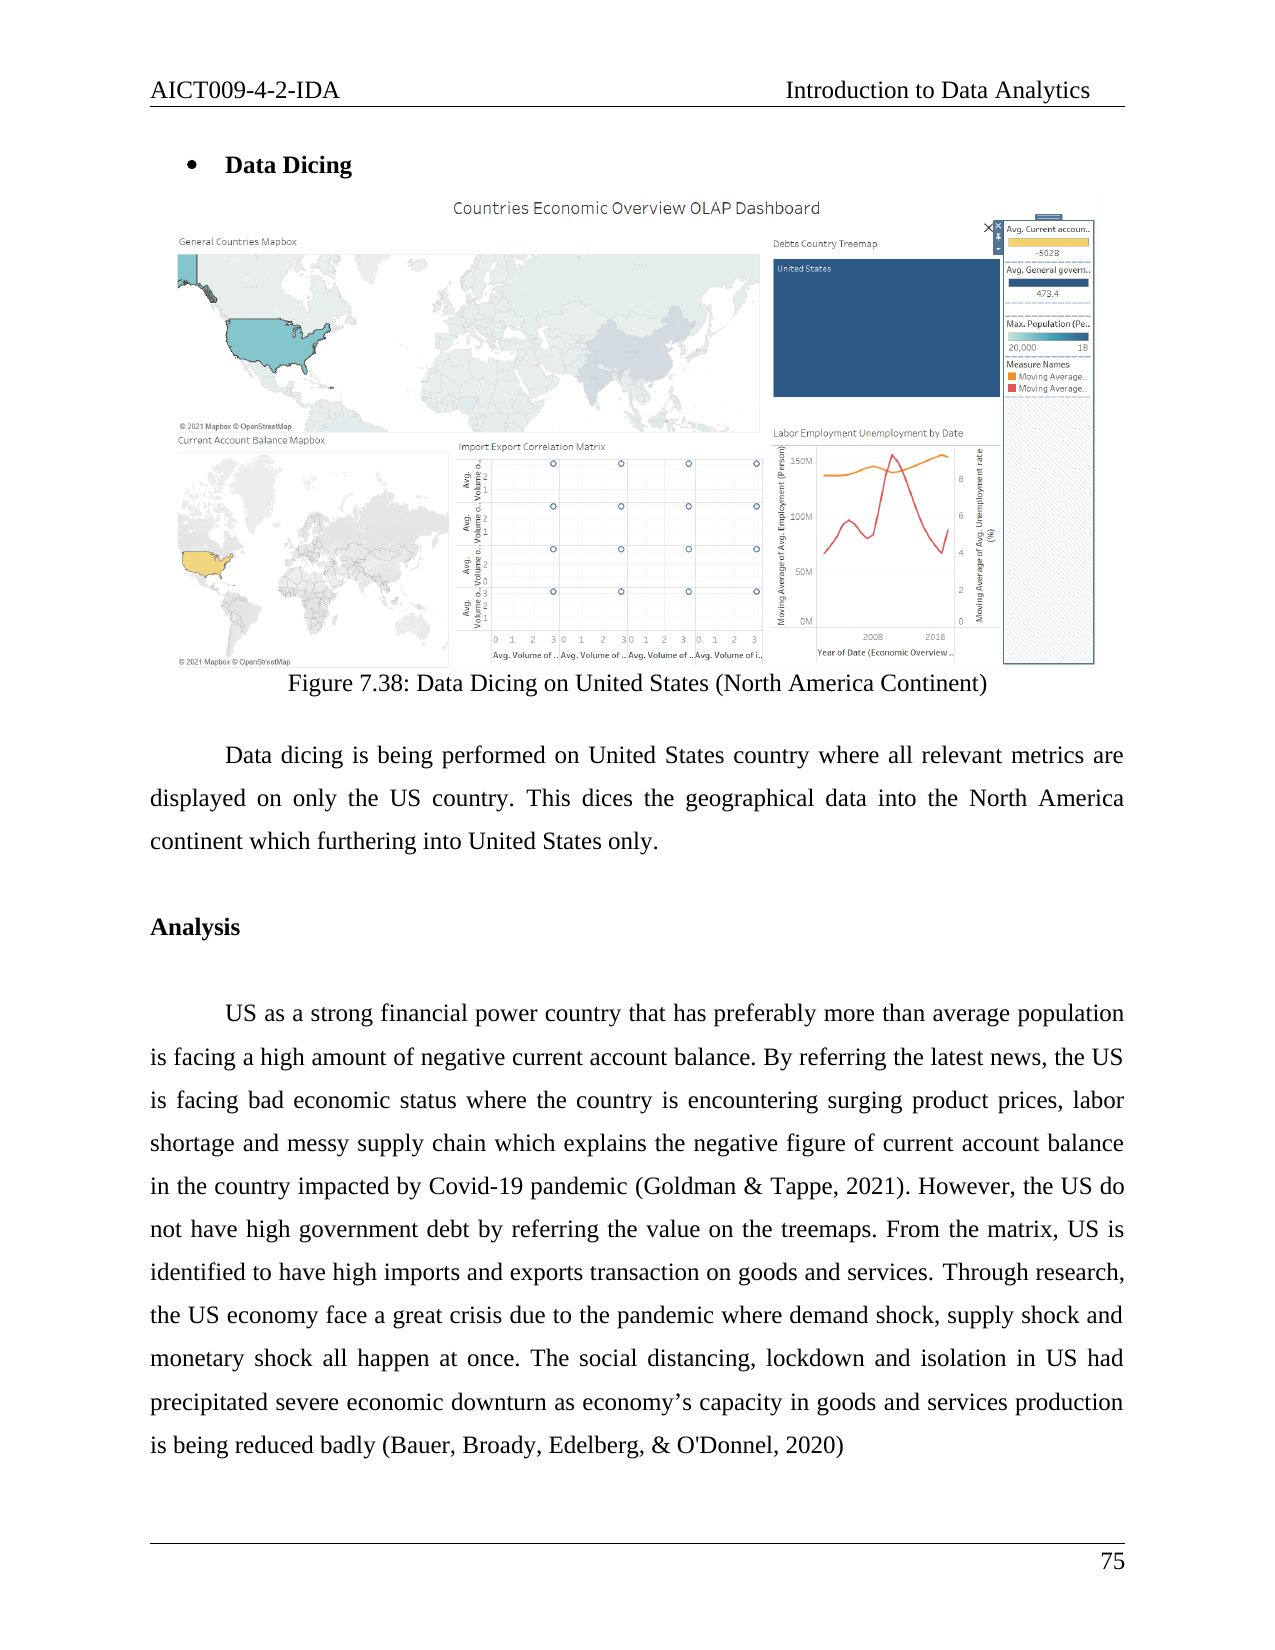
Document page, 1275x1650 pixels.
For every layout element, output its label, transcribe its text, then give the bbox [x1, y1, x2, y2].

list Data Dicing [187, 150, 1125, 179]
text US as a strong financial power country that has preferably more than average population is facing a high amount of negative current account balance. By referring the latest news, the US is facing bad economic status where the country is encountering surging product prices, labor shortage and messy supply chain which explains the negative figure of current account balance in the country impacted by Covid-19 pandemic . However, the US do not have high government debt by referring the value on the treemaps. From the matrix, US is identified to have high imports and exports transaction on goods and services. Through research, the US economy face a great crisis due to the pandemic where demand shock, supply shock and monetary shock all happen at once. The social distancing, lockdown and isolation in US had precipitated severe economic downturn as economy’s capacity in goods and services production is being reduced badly [150, 998, 1125, 1458]
text Analysis [150, 912, 1125, 941]
text Data dicing is being performed on United States country where all relevant metrics are displayed on only the US country. This dices the geographical data into the North America continent which furthering into United States only. [150, 740, 1125, 855]
picture [177, 193, 1098, 668]
